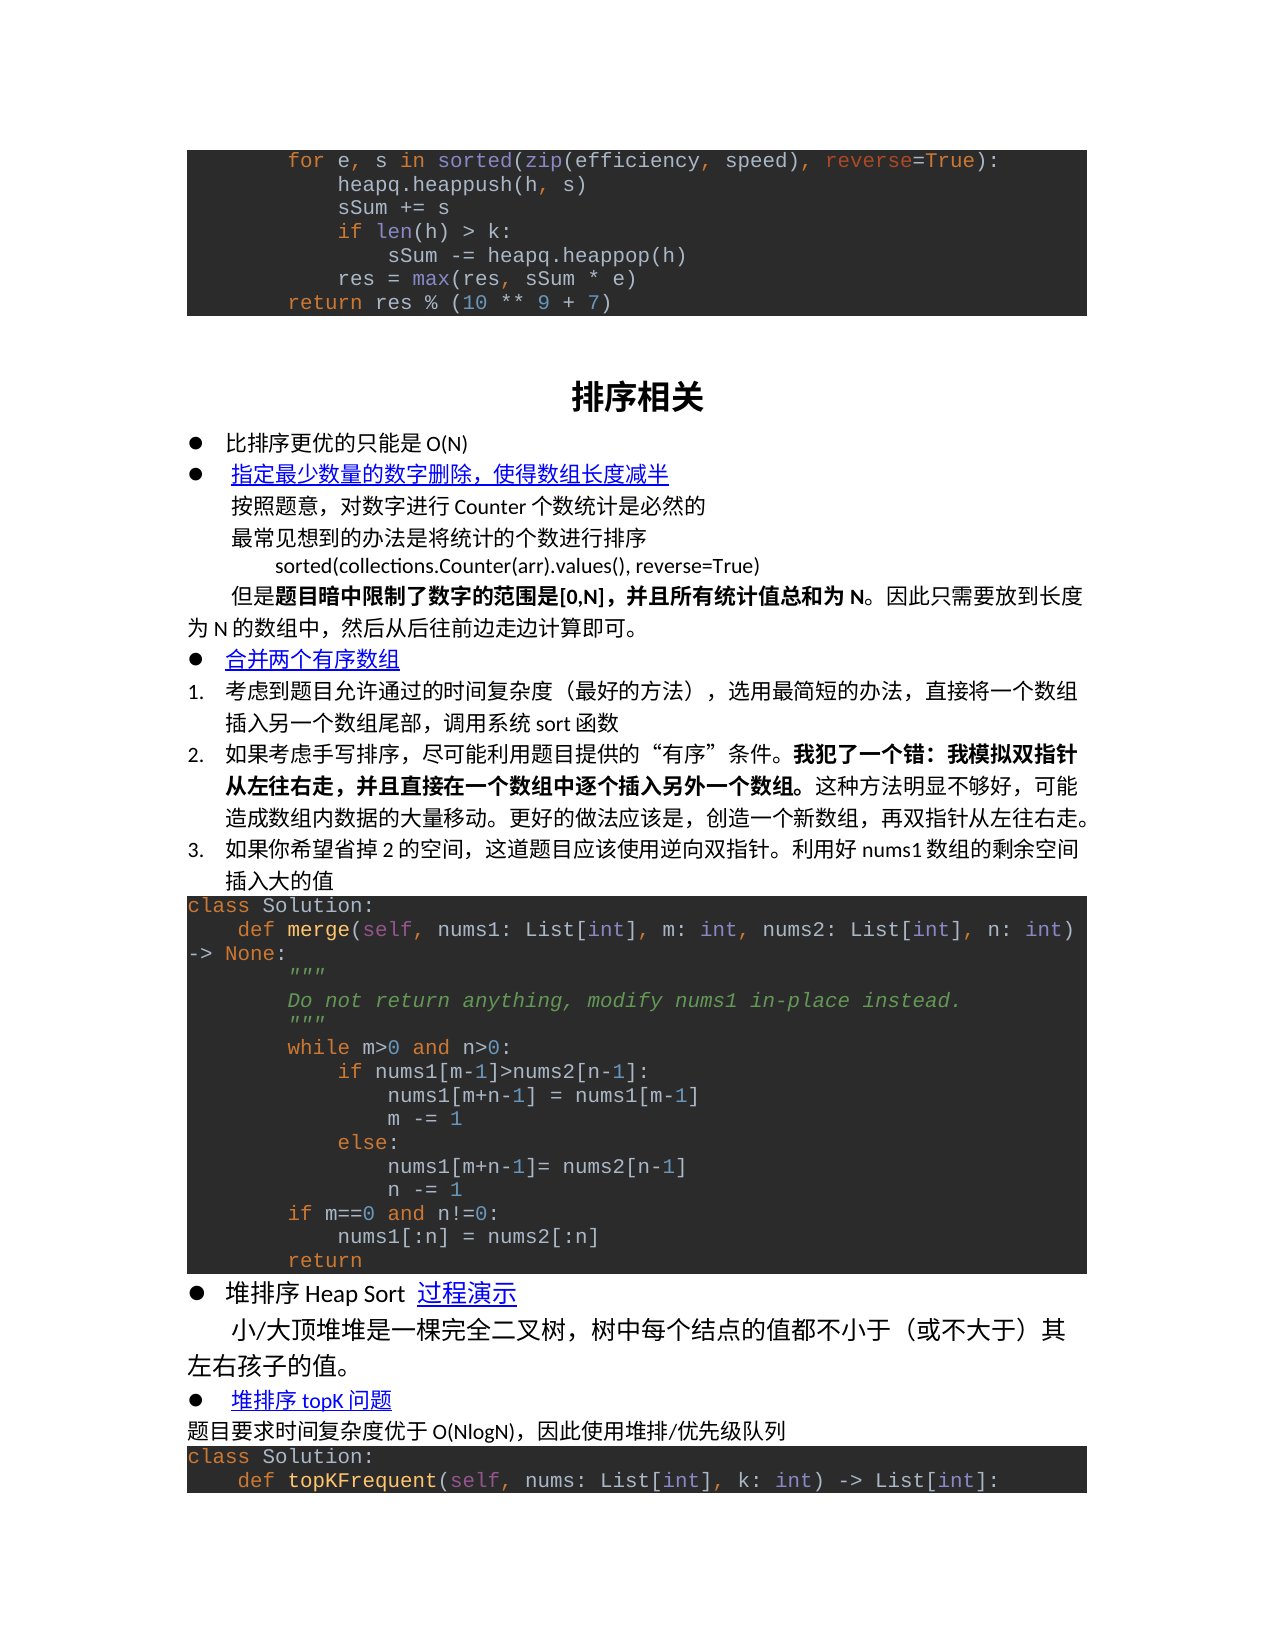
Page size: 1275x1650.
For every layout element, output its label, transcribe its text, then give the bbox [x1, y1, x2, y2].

text 按照题意，对数字进行Counter个数统计是必然的 [231, 489, 1087, 521]
list 堆排序Heap Sort 过程演示 [187, 1274, 1087, 1310]
title 排序相关 [187, 371, 1087, 419]
text 小/大顶堆堆是一棵完全二叉树，树中每个结点的值都不小于（或不大于）其左右孩子的值。 [187, 1310, 1087, 1383]
text 题目要求时间复杂度优于O(NlogN)，因此使用堆排/优先级队列 [187, 1414, 1087, 1446]
list 如果考虑手写排序，尽可能利用题目提供的“有序”条件。我犯了一个错：我模拟双指针从左往右走，并且直接在一个数组中逐个插入另外一个数组。这种方法明显不够好，可能造成数组内数据的大量移动。更好的做法应该是，创造一个新数组，再双指针从左往右走。 [187, 737, 1087, 832]
list 比排序更优的只能是O(N) [187, 426, 1087, 457]
text sorted(collections.Counter(arr).values(), reverse=True) [231, 552, 1087, 579]
list 考虑到题目允许通过的时间复杂度（最好的方法），选用最简短的办法，直接将一个数组插入另一个数组尾部，调用系统sort函数 [187, 674, 1087, 737]
text 最常见想到的办法是将统计的个数进行排序 [231, 521, 1087, 552]
text 但是题目暗中限制了数字的范围是[0,N]，并且所有统计值总和为N。因此只需要放到长度为N的数组中，然后从后往前边走边计算即可。 [187, 579, 1087, 642]
list 如果你希望省掉2的空间，这道题目应该使用逆向双指针。利用好nums1数组的剩余空间插入大的值 [187, 832, 1087, 896]
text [187, 1446, 1087, 1493]
list 合并两个有序数组 [187, 642, 1087, 674]
list 指定最少数量的数字删除，使得数组长度减半 [187, 457, 1087, 489]
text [187, 150, 1087, 316]
list 堆排序 topK问题 [187, 1383, 1087, 1414]
text class Solution: def merge(self, nums1: List[int], m: int, nums2: List[int], n: int) -> None: """ Do not return anything, modify nums1 in-place instead. """ while m>0 and n>0: if nums1[m-1]>nums2[n-1]: nums1[m+n-1] = nums1[m-1] m -= 1 else: nums1[m+n-1]= nums2[n-1] n -= 1 if m==0 and n!=0: nums1[:n] = nums2[:n] return [187, 896, 1087, 1274]
